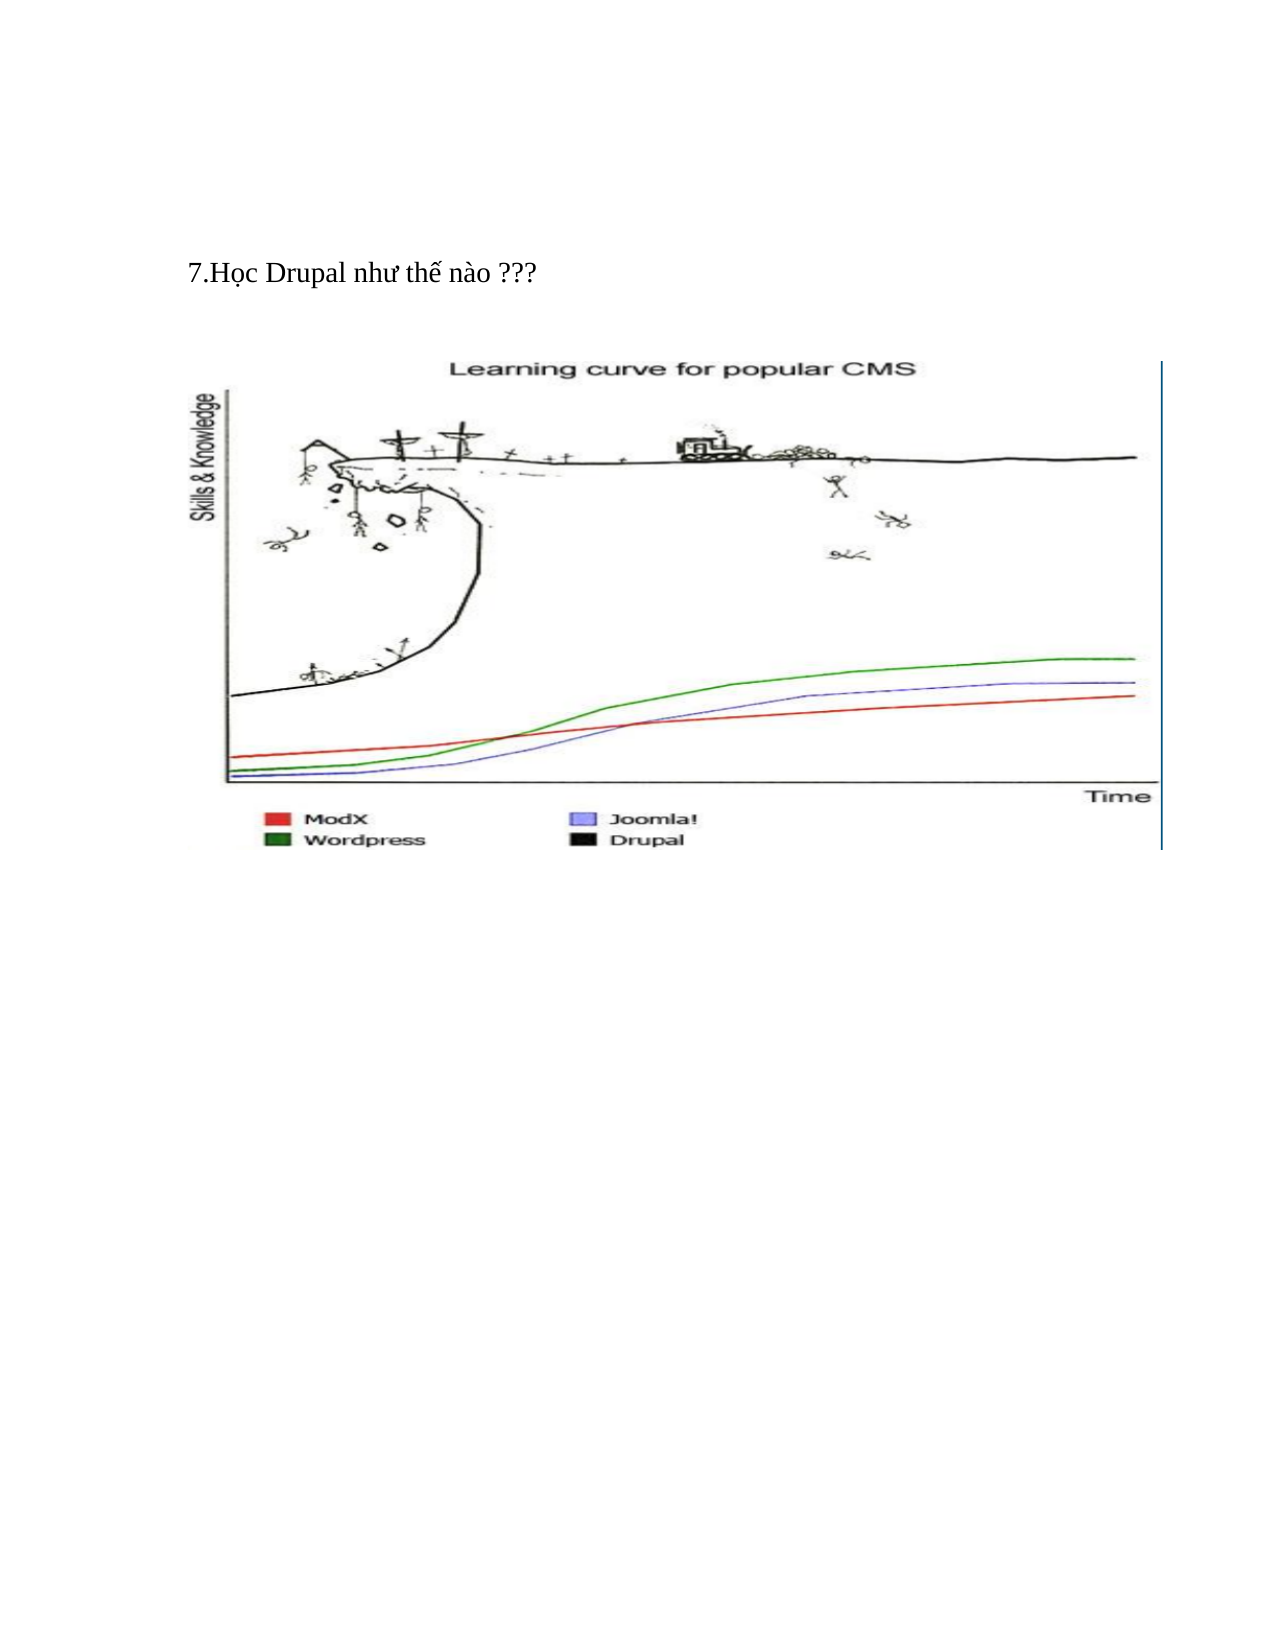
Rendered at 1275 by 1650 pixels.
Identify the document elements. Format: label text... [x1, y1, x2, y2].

text 7.Học Drupal như thế nào ??? [187, 256, 1125, 289]
picture [187, 361, 1160, 850]
